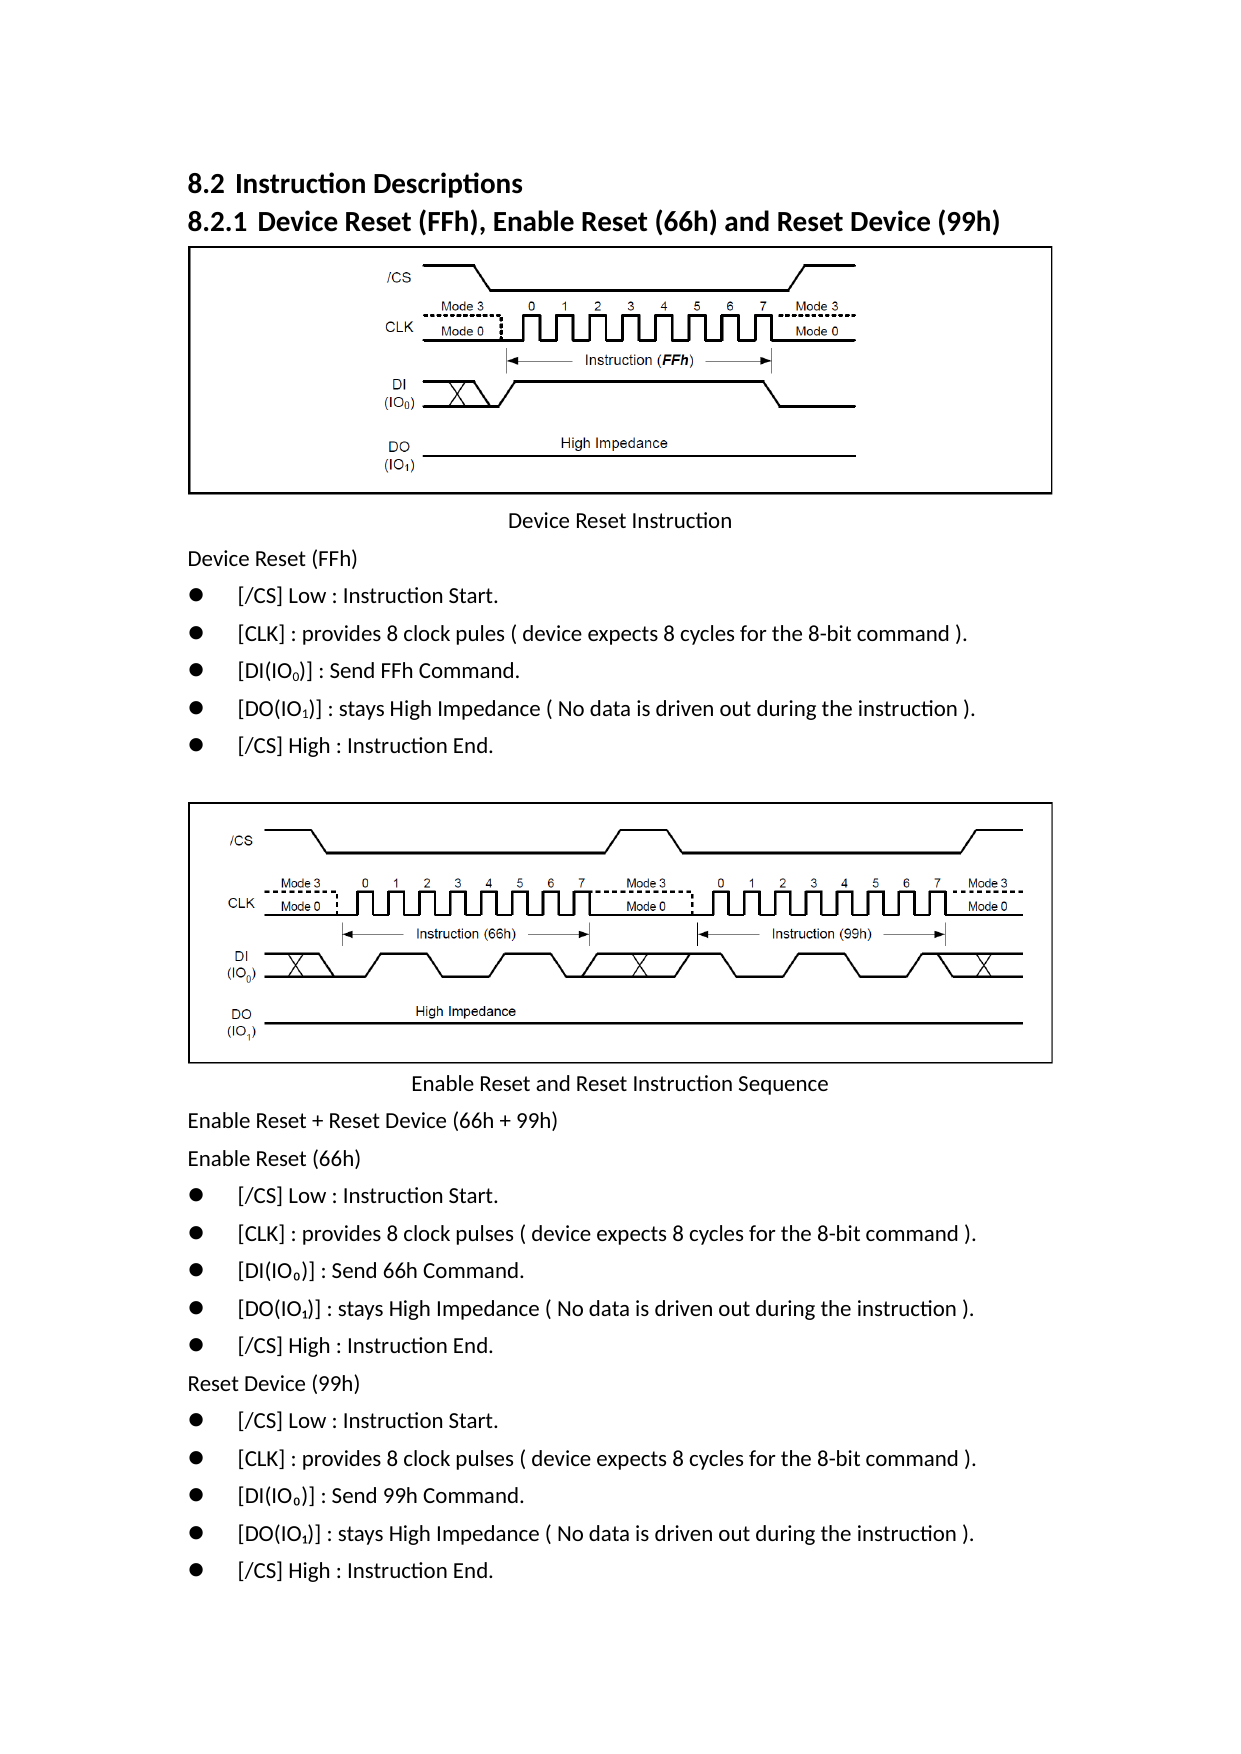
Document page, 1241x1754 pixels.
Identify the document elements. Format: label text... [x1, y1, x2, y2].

subtitle 8.2 Instruction Descriptions [187, 164, 1053, 202]
picture [187, 246, 1053, 496]
list [DO(IO1)] : stays High Impedance ( No data is driven out during the instruction ). [187, 689, 1053, 727]
picture [187, 802, 1053, 1064]
list [CLK] : provides 8 clock pules ( device expects 8 cycles for the 8-bit command ). [187, 614, 1053, 652]
list [DO(IO₁)] : stays High Impedance ( No data is driven out during the instruction ). [187, 1514, 1053, 1552]
list [/CS] High : Instruction End. [187, 1327, 1053, 1364]
list [/CS] High : Instruction End. [187, 1552, 1053, 1589]
list [CLK] : provides 8 clock pulses ( device expects 8 cycles for the 8-bit command ). [187, 1439, 1053, 1477]
text Device Reset (FFh) [187, 539, 1053, 577]
list [DI(IO₀)] : Send 99h Command. [187, 1477, 1053, 1514]
list [/CS] Low : Instruction Start. [187, 1177, 1053, 1214]
subtitle 8.2.1 Device Reset (FFh), Enable Reset (66h) and Reset Device (99h) [187, 202, 1053, 239]
text Device Reset Instruction [187, 502, 1053, 539]
list [/CS] Low : Instruction Start. [187, 577, 1053, 614]
list [DI(IO0)] : Send FFh Command. [187, 652, 1053, 689]
text Enable Reset and Reset Instruction Sequence [187, 1064, 1053, 1102]
list [/CS] High : Instruction End. [187, 727, 1053, 764]
text Reset Device (99h) [187, 1364, 1053, 1402]
list [DO(IO₁)] : stays High Impedance ( No data is driven out during the instruction ). [187, 1289, 1053, 1327]
list [DI(IO₀)] : Send 66h Command. [187, 1252, 1053, 1289]
text Enable Reset (66h) [187, 1139, 1053, 1177]
text Enable Reset + Reset Device (66h + 99h) [187, 1102, 1053, 1139]
list [CLK] : provides 8 clock pulses ( device expects 8 cycles for the 8-bit command ). [187, 1214, 1053, 1252]
list [/CS] Low : Instruction Start. [187, 1402, 1053, 1439]
